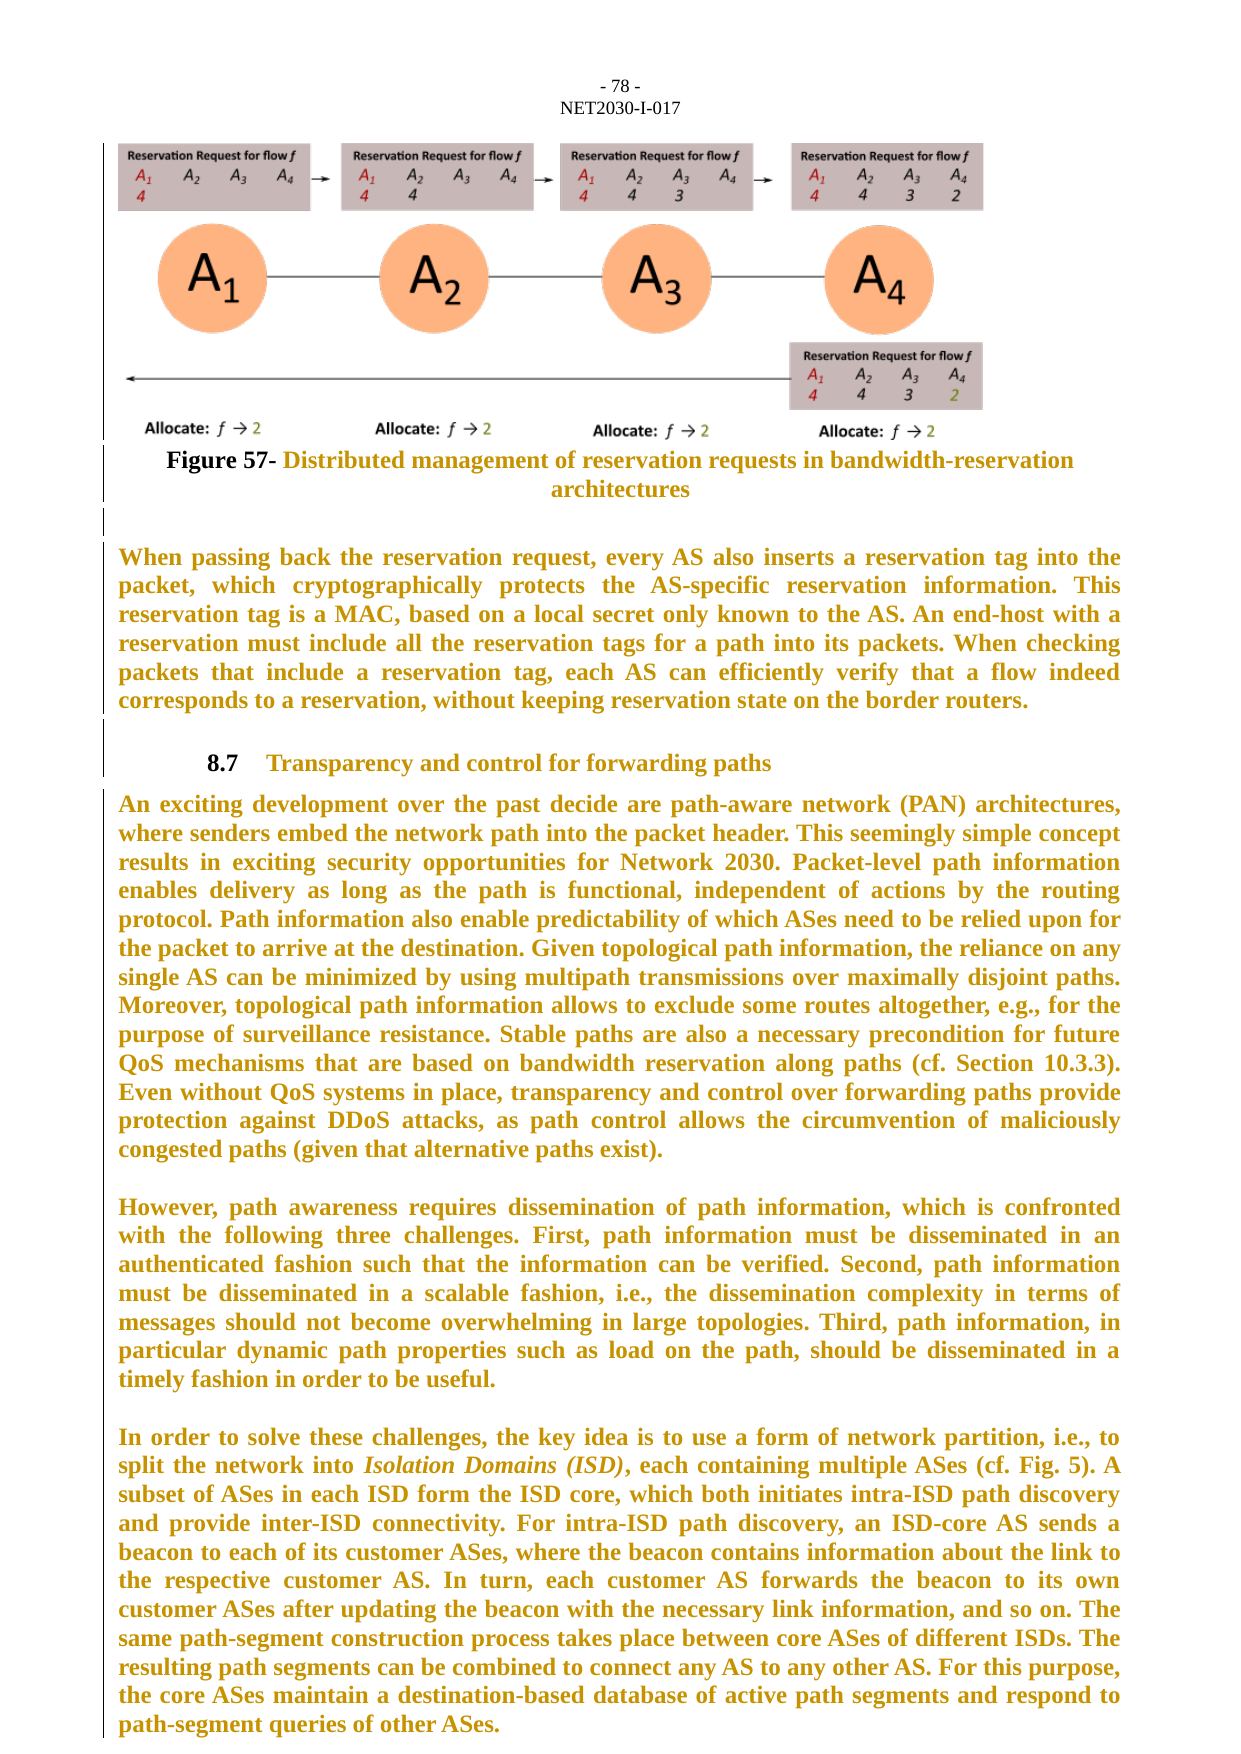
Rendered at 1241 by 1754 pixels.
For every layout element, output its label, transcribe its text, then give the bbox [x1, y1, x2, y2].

text However, path awareness requires dissemination of path information, which is confronted with the following three challenges. First, path information must be disseminated in an authenticated fashion such that the information can be verified. Second, path information must be disseminated in a scalable fashion, i.e., the dissemination complexity in terms of messages should not become overwhelming in large topologies. Third, path information, in particular dynamic path properties such as load on the path, should be disseminated in a timely fashion in order to be useful. [118, 1192, 1122, 1393]
text An exciting development over the past decide are path-aware network (PAN) architectures, where senders embed the network path into the packet header. This seemingly simple concept results in exciting security opportunities for Network 2030. Packet-level path information enables delivery as long as the path is functional, independent of actions by the routing protocol. Path information also enable predictability of which ASes need to be relied upon for the packet to arrive at the destination. Given topological path information, the reliance on any single AS can be minimized by using multipath transmissions over maximally disjoint paths. Moreover, topological path information allows to exclude some routes altogether, e.g., for the purpose of surveillance resistance. Stable paths are also a necessary precondition for future QoS mechanisms that are based on bandwidth reservation along paths (cf. Section 10.3.3). Even without QoS systems in place, transparency and control over forwarding paths provide protection against DDoS attacks, as path control allows the circumvention of maliciously congested paths (given that alternative paths exist). [118, 789, 1122, 1163]
text In order to solve these challenges, the key idea is to use a form of network partition, i.e., to split the network into Isolation Domains (ISD), each containing multiple ASes (cf. Fig. 5). A subset of ASes in each ISD form the ISD core, which both initiates intra-ISD path discovery and provide inter-ISD connectivity. For intra-ISD path discovery, an ISD-core AS sends a beacon to each of its customer ASes, where the beacon contains information about the link to the respective customer AS. In turn, each customer AS forwards the beacon to its own customer ASes after updating the beacon with the necessary link information, and so on. The same path-segment construction process takes place between core ASes of different ISDs. The resulting path segments can be combined to connect any AS to any other AS. For this purpose, the core ASes maintain a destination-based database of active path segments and respond to path-segment queries of other ASes. [118, 1422, 1122, 1738]
list Transparency and control for forwarding paths [207, 748, 1122, 777]
text When passing back the reservation request, every AS also inserts a reservation tag into the packet, which cryptographically protects the AS-specific reservation information. This reservation tag is a MAC, based on a local secret only known to the AS. An end-host with a reservation must include all the reservation tags for a path into its packets. When checking packets that include a reservation tag, each AS can efficiently verify that a flow indeed corresponds to a reservation, without keeping reservation state on the border routers. [118, 542, 1122, 714]
picture [118, 143, 984, 440]
